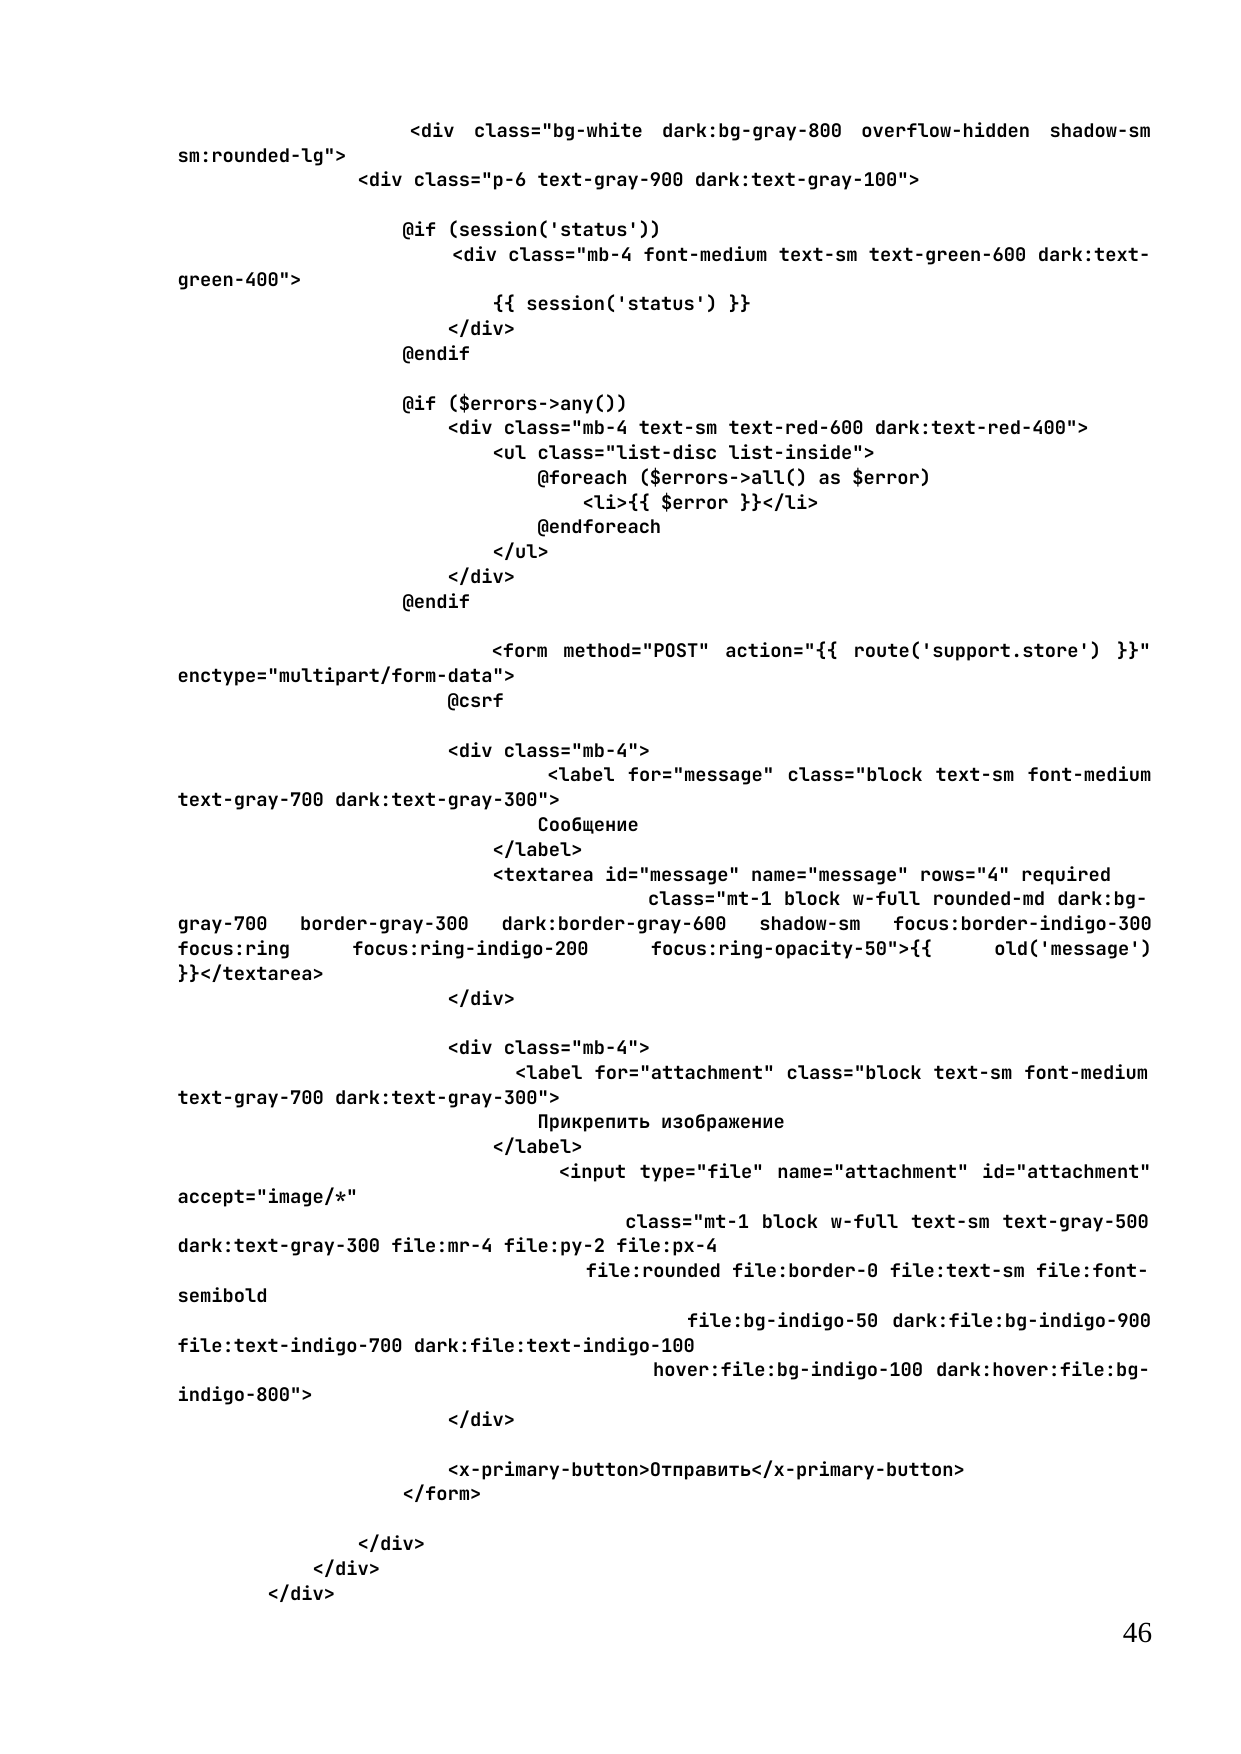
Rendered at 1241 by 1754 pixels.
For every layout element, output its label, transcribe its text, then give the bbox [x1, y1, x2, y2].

text </div> [177, 1556, 1152, 1581]
text <div class="mb-4 font-medium text-sm text-green-600 dark:text-green-400"> [177, 242, 1152, 292]
text @endforeach [177, 515, 1152, 539]
text class="mt-1 block w-full text-sm text-gray-500 dark:text-gray-300 file:mr-4 file:py-2 file:px-4 [177, 1209, 1152, 1258]
text <div class="mb-4 text-sm text-red-600 dark:text-red-400"> [177, 416, 1152, 440]
text <div class="mb-4"> [177, 738, 1152, 763]
text file:bg-indigo-50 dark:file:bg-indigo-900 file:text-indigo-700 dark:file:text-indigo-100 [177, 1308, 1152, 1358]
text <input type="file" name="attachment" id="attachment" accept="image/*" [177, 1159, 1152, 1209]
text @if (session('status')) [177, 217, 1152, 242]
text class="mt-1 block w-full rounded-md dark:bg-gray-700 border-gray-300 dark:border-gray-600 shadow-sm focus:border-indigo-300 focus:ring focus:ring-indigo-200 focus:ring-opacity-50">{{ old('message') }}</textarea> [177, 887, 1152, 986]
text </div> [177, 316, 1152, 341]
text <ul class="list-disc list-inside"> [177, 440, 1152, 465]
text <form method="POST" action="{{ route('support.store') }}" enctype="multipart/form-data"> [177, 639, 1152, 688]
text <div class="mb-4"> [177, 1035, 1152, 1060]
text </div> [177, 1407, 1152, 1432]
text <textarea id="message" name="message" rows="4" required [177, 862, 1152, 887]
text Прикрепить изображение [177, 1110, 1152, 1134]
text </div> [177, 986, 1152, 1011]
text @csrf [177, 688, 1152, 713]
text @foreach ($errors->all() as $error) [177, 465, 1152, 490]
text <label for="attachment" class="block text-sm font-medium text-gray-700 dark:text-gray-300"> [177, 1060, 1152, 1110]
text @endif [177, 341, 1152, 366]
text <label for="message" class="block text-sm font-medium text-gray-700 dark:text-gray-300"> [177, 763, 1152, 812]
text </label> [177, 1134, 1152, 1159]
text </div> [177, 1581, 1152, 1606]
text hover:file:bg-indigo-100 dark:hover:file:bg-indigo-800"> [177, 1358, 1152, 1407]
text <div class="p-6 text-gray-900 dark:text-gray-100"> [177, 168, 1152, 192]
text </form> [177, 1482, 1152, 1506]
text </ul> [177, 539, 1152, 564]
text Сообщение [177, 812, 1152, 837]
text </div> [177, 1531, 1152, 1556]
text file:rounded file:border-0 file:text-sm file:font-semibold [177, 1258, 1152, 1308]
text @if ($errors->any()) [177, 391, 1152, 416]
text <li>{{ $error }}</li> [177, 490, 1152, 515]
text <div class="bg-white dark:bg-gray-800 overflow-hidden shadow-sm sm:rounded-lg"> [177, 118, 1152, 168]
text <x-primary-button>Отправить</x-primary-button> [177, 1457, 1152, 1482]
text @endif [177, 589, 1152, 614]
text {{ session('status') }} [177, 292, 1152, 316]
text </div> [177, 564, 1152, 589]
text </label> [177, 837, 1152, 862]
